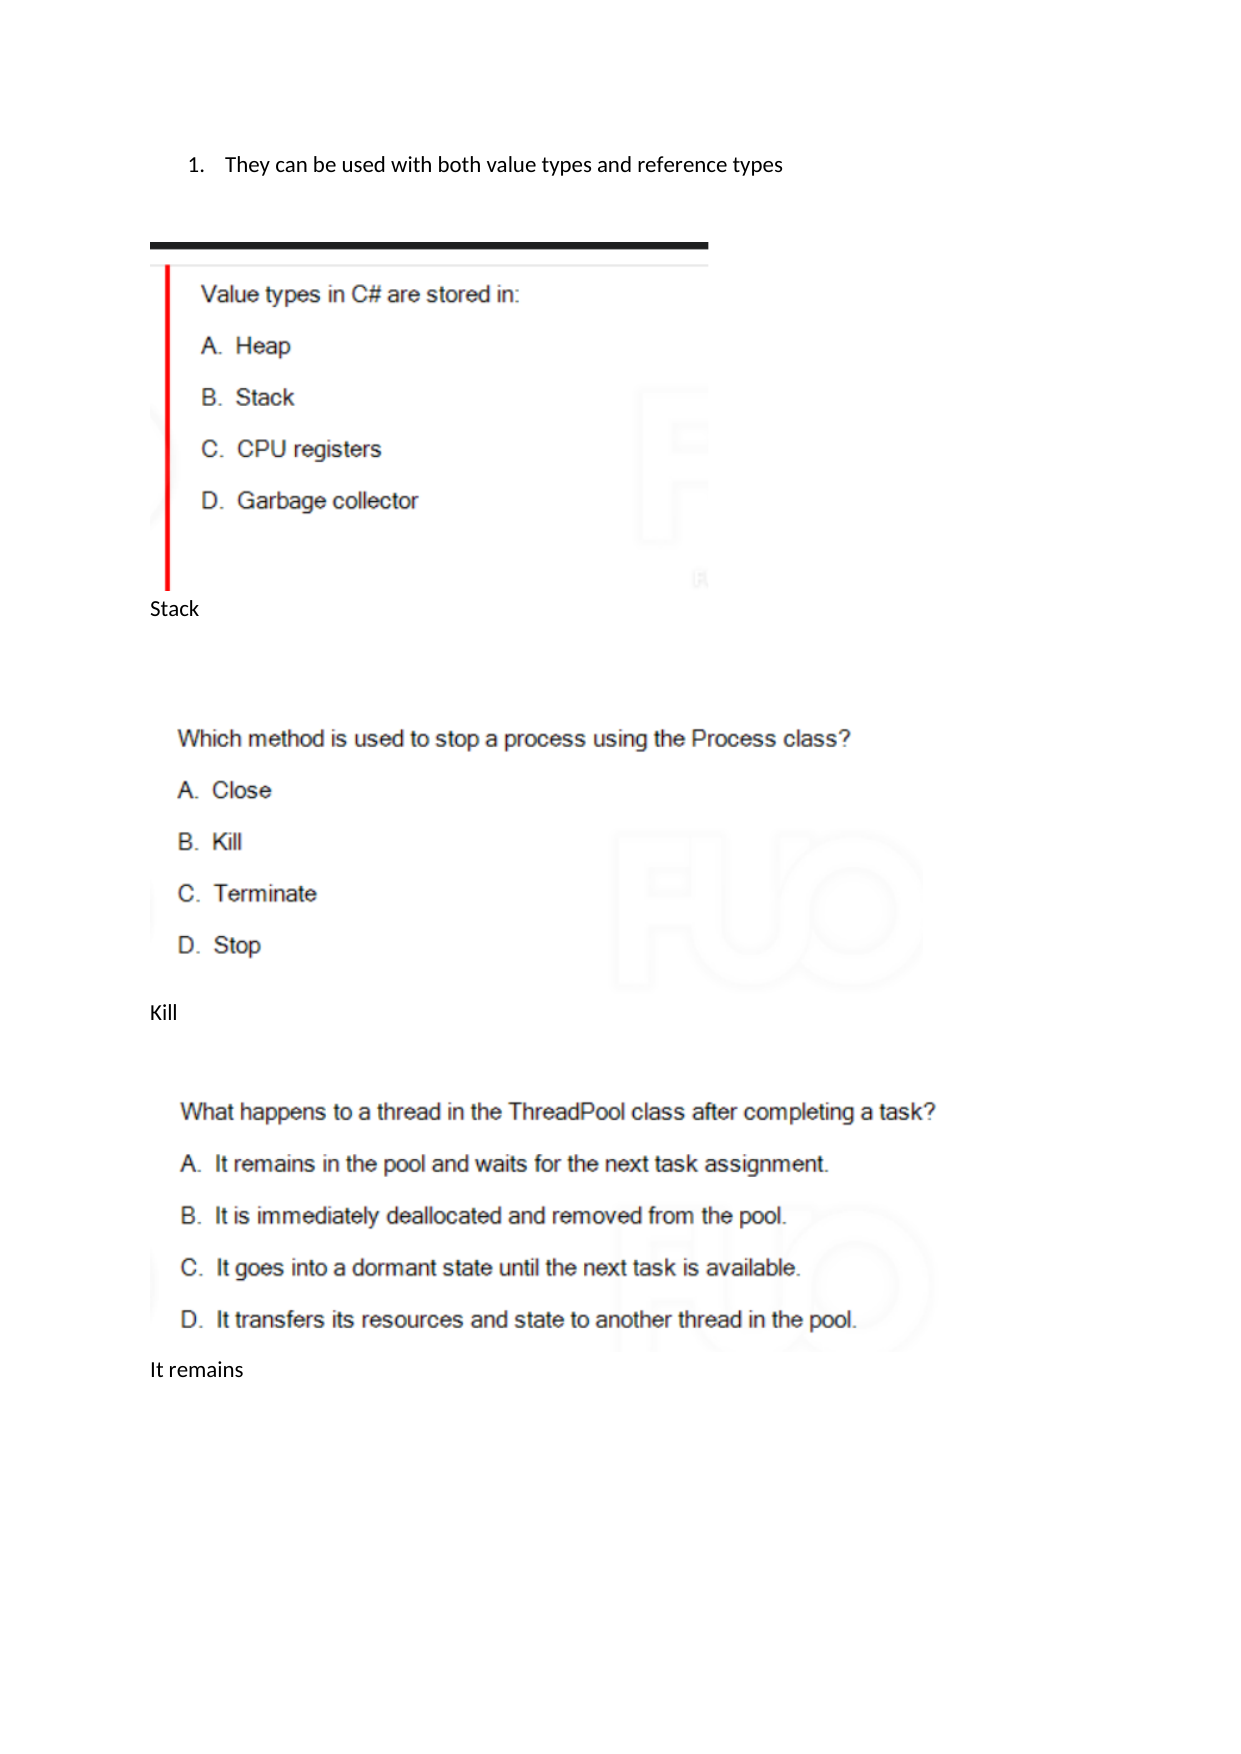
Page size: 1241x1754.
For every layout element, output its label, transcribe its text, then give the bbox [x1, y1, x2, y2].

picture [150, 717, 923, 995]
list They can be used with both value types and reference types [187, 150, 1090, 178]
text It remains [150, 1355, 1090, 1383]
text Stack [150, 594, 1090, 622]
picture [150, 242, 709, 591]
picture [150, 1090, 1036, 1352]
text Kill [150, 998, 1090, 1026]
